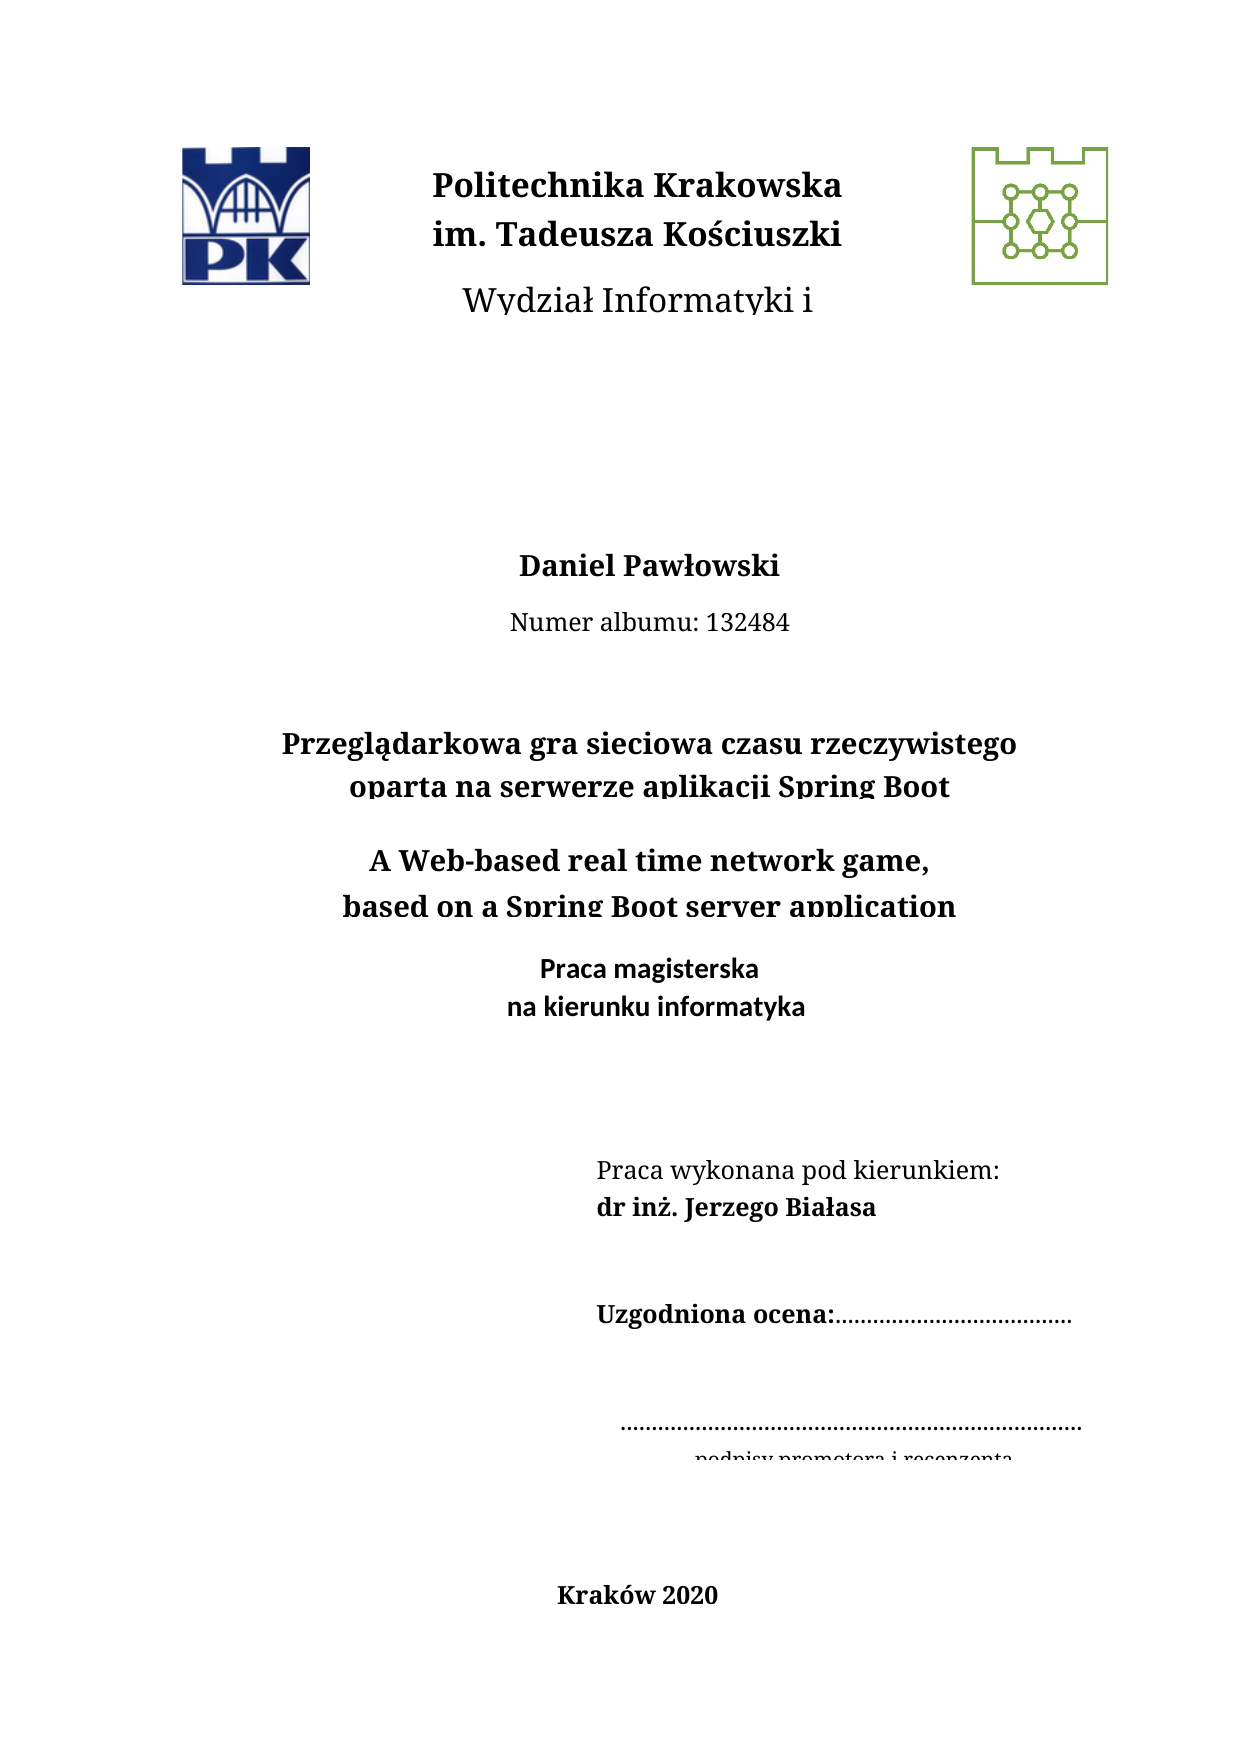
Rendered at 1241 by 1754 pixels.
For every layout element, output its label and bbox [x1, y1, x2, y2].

picture [182, 147, 310, 285]
picture [971, 147, 1109, 285]
